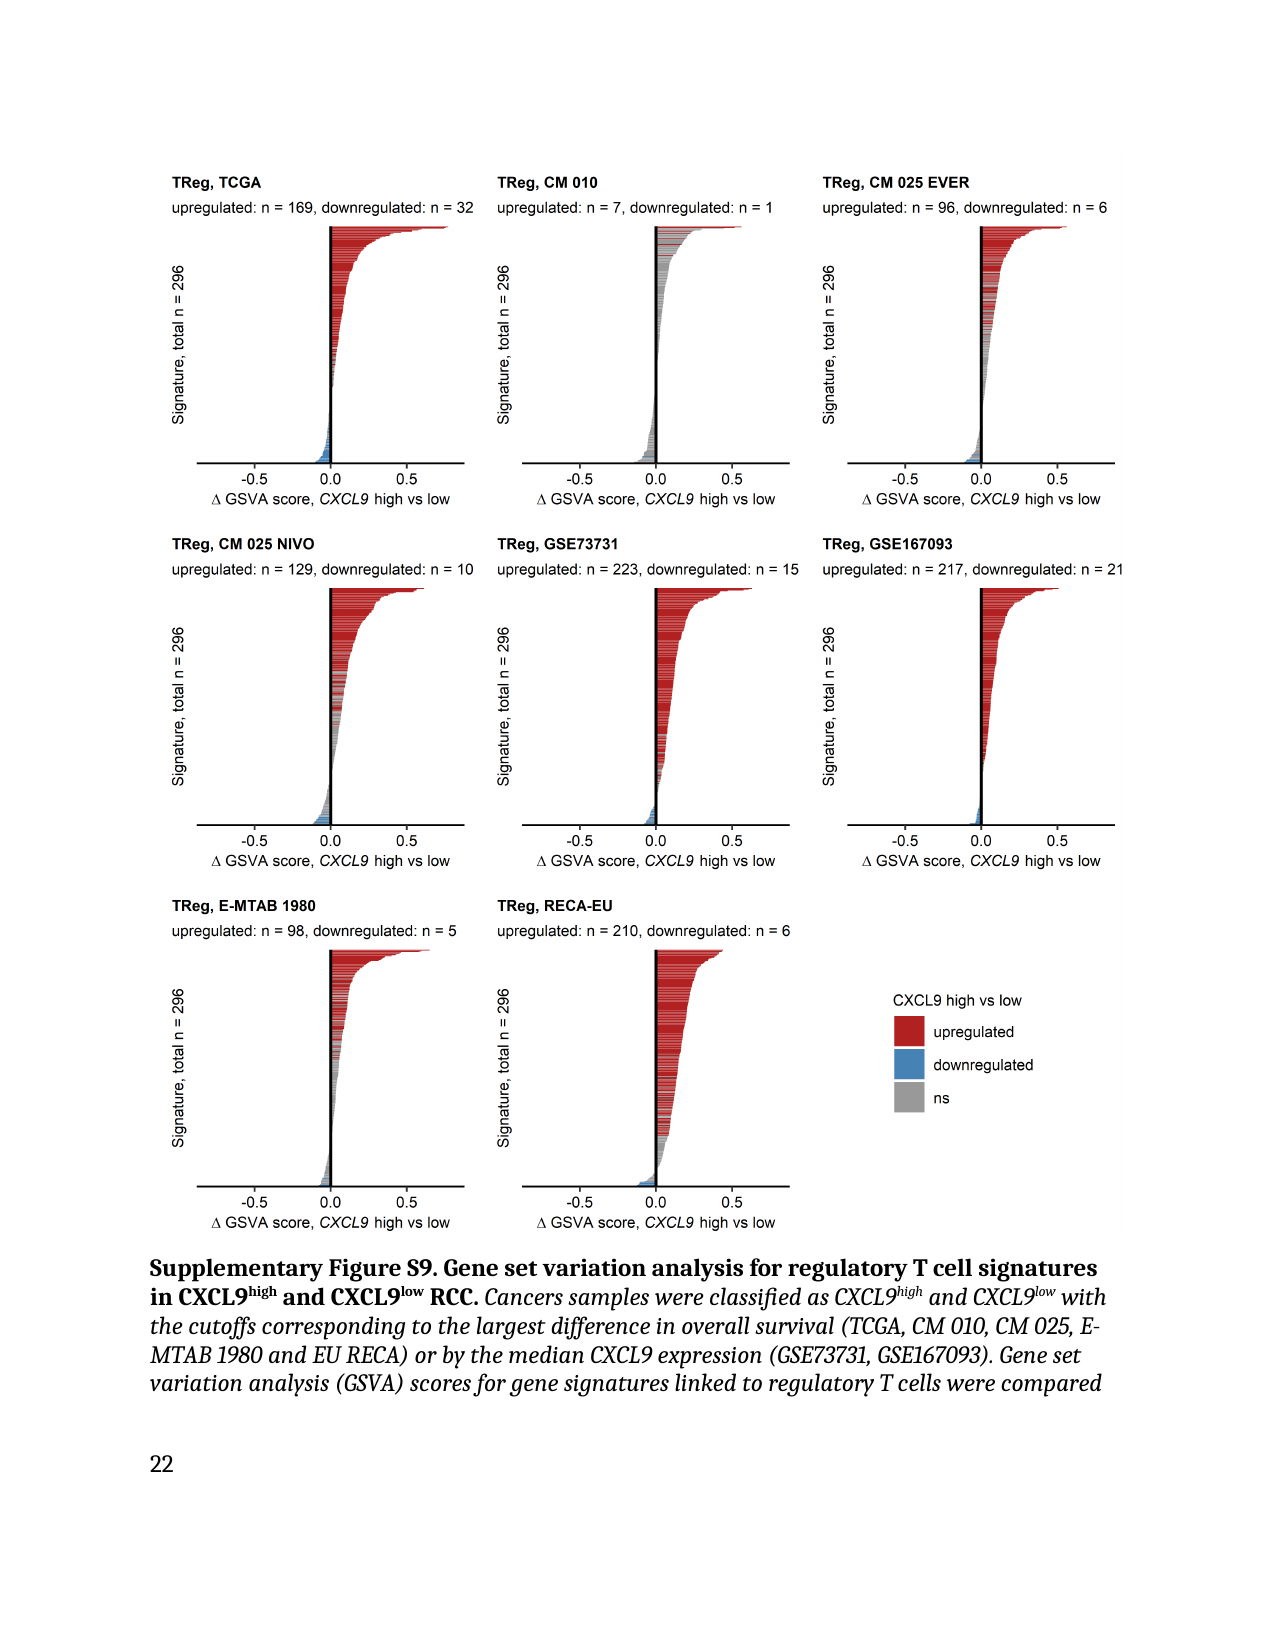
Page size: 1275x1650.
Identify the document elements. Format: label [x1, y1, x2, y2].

text [150, 1254, 1125, 1398]
picture [150, 150, 1125, 1234]
